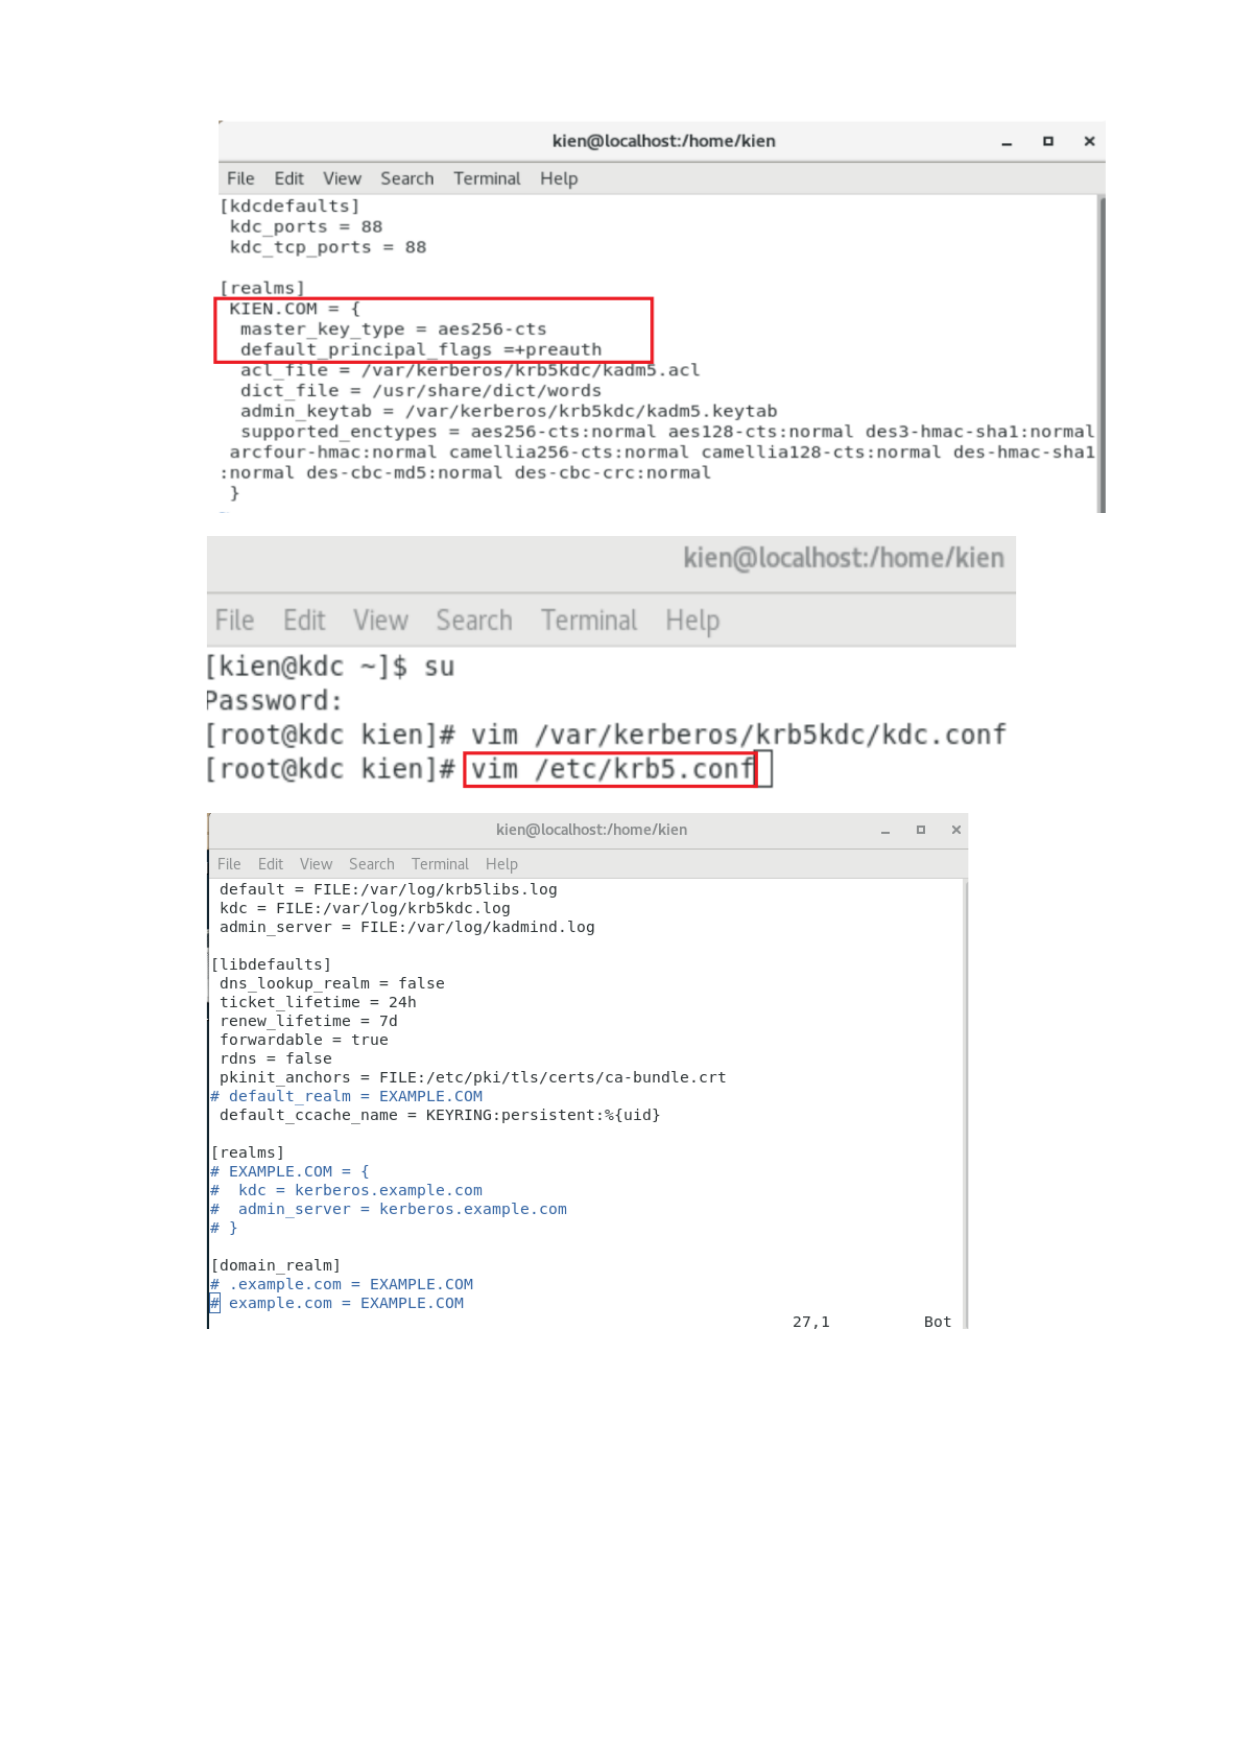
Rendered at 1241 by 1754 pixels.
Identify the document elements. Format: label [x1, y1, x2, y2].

picture [206, 536, 1017, 791]
picture [206, 813, 969, 1329]
picture [206, 118, 1107, 513]
